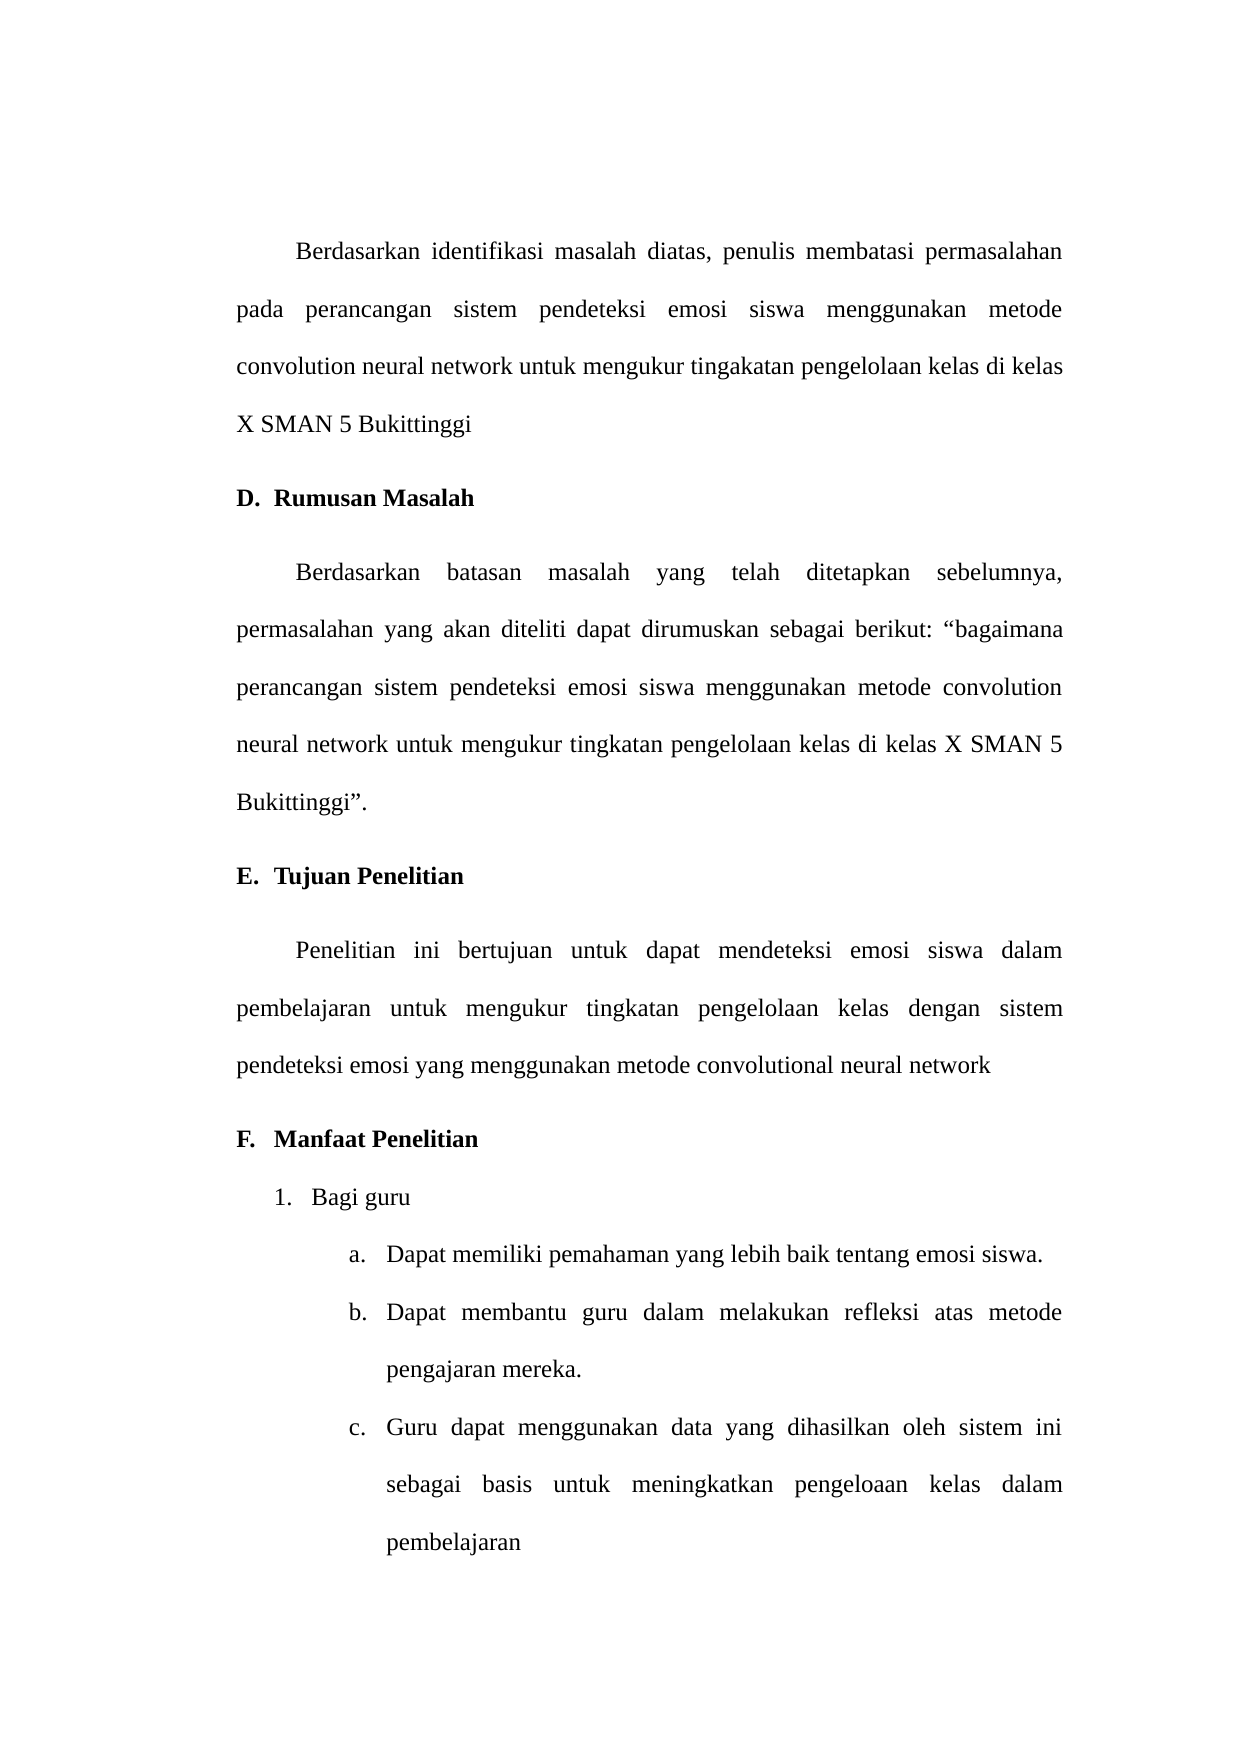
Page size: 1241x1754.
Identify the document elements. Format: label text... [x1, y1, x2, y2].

text Penelitian ini bertujuan untuk dapat mendeteksi emosi siswa dalam pembelajaran untuk mengukur tingkatan pengelolaan kelas dengan sistem pendeteksi emosi yang menggunakan metode convolutional neural network [236, 935, 1063, 1079]
list Rumusan Masalah [236, 483, 1063, 512]
list Manfaat Penelitian [236, 1124, 1063, 1153]
list Dapat membantu guru dalam melakukan refleksi atas metode pengajaran mereka. [349, 1297, 1063, 1383]
list Bagi guru [274, 1182, 1063, 1211]
list Tujuan Penelitian [236, 861, 1063, 890]
text Berdasarkan batasan masalah yang telah ditetapkan sebelumnya, permasalahan yang akan diteliti dapat dirumuskan sebagai berikut: “bagaimana perancangan sistem pendeteksi emosi siswa menggunakan metode convolution neural network untuk mengukur tingkatan pengelolaan kelas di kelas X SMAN 5 Bukittinggi”. [236, 557, 1063, 816]
text Berdasarkan identifikasi masalah diatas, penulis membatasi permasalahan pada perancangan sistem pendeteksi emosi siswa menggunakan metode convolution neural network untuk mengukur tingakatan pengelolaan kelas di kelas X SMAN 5 Bukittinggi [236, 236, 1063, 437]
list Guru dapat menggunakan data yang dihasilkan oleh sistem ini sebagai basis untuk meningkatkan pengeloaan kelas dalam pembelajaran [349, 1412, 1063, 1556]
list Dapat memiliki pemahaman yang lebih baik tentang emosi siswa. [349, 1239, 1063, 1268]
